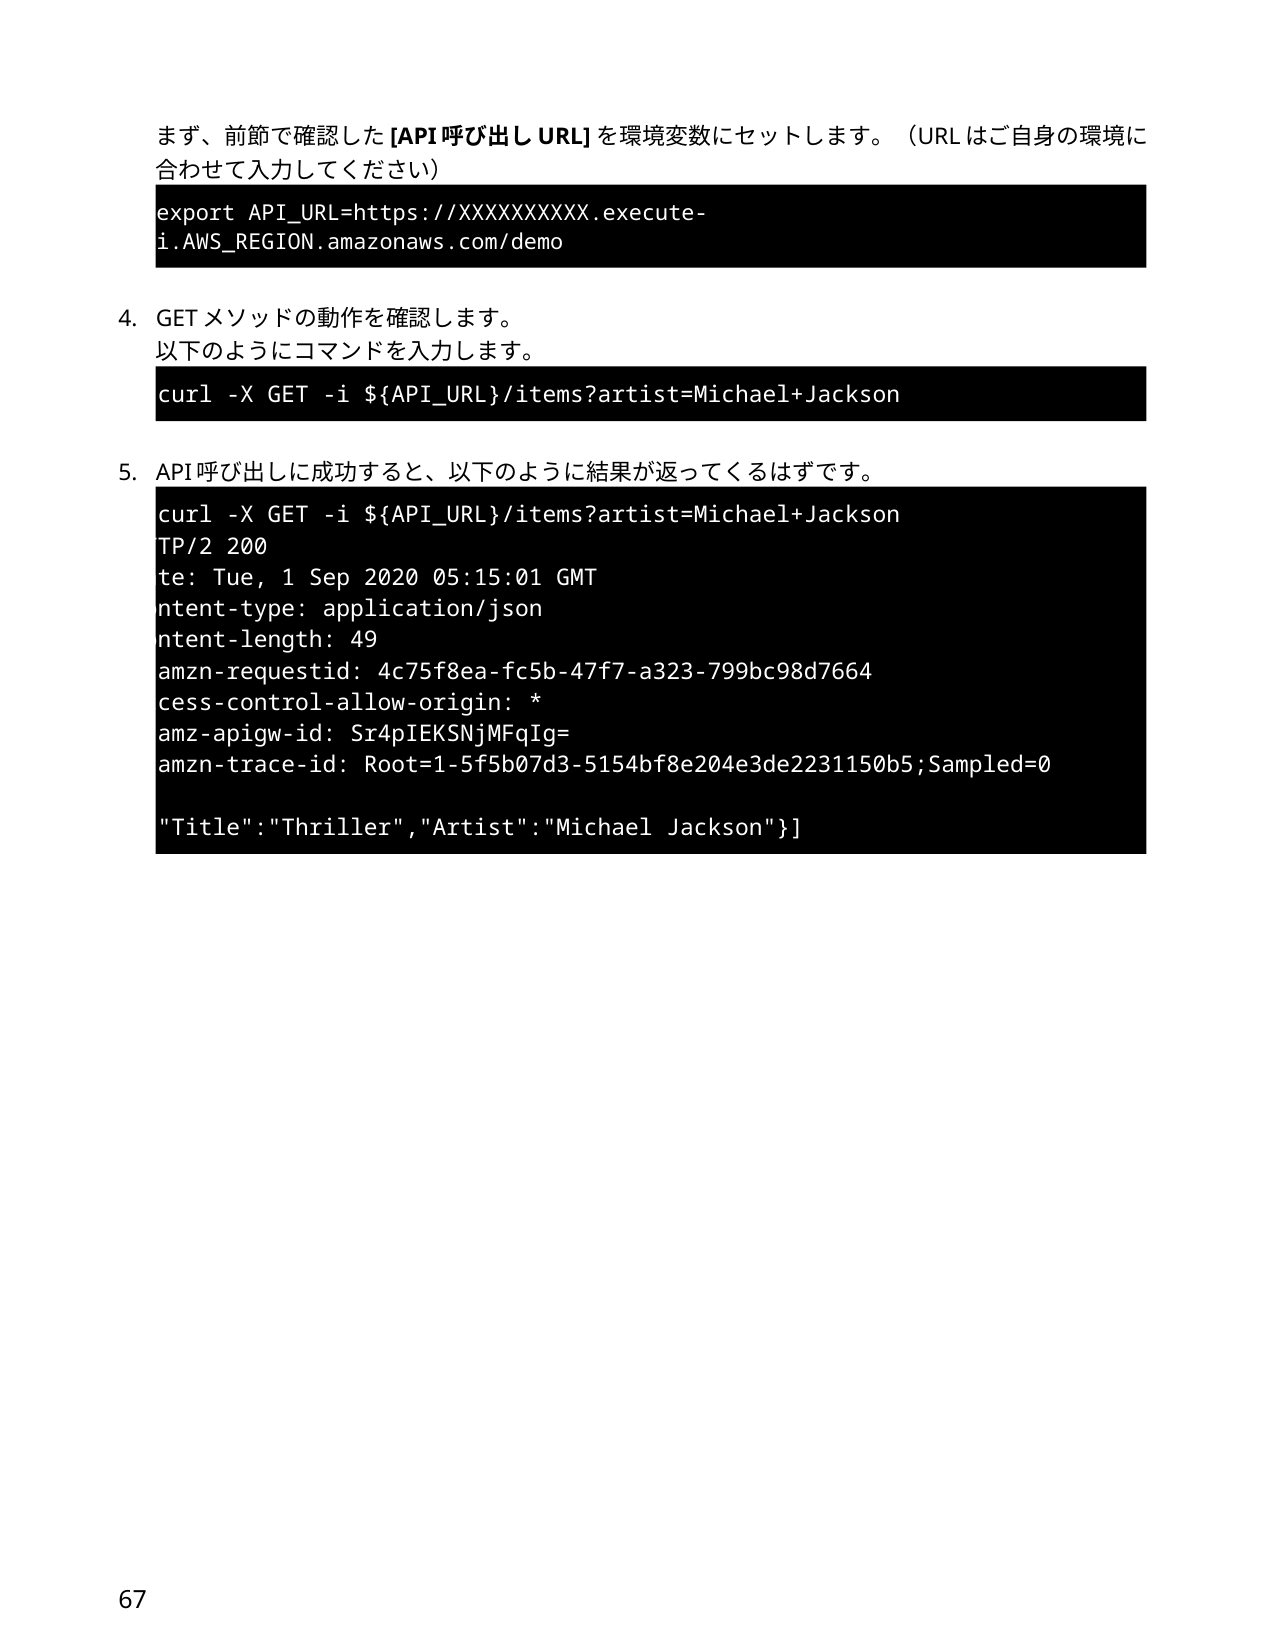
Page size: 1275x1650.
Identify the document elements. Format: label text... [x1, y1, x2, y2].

list GETメソッドの動作を確認します。 [118, 300, 1157, 333]
list API呼び出しに成功すると、以下のように結果が返ってくるはずです。 [118, 453, 1157, 487]
list 以下のようにコマンドを入力します。 [156, 333, 1157, 366]
list まず、前節で確認した [API呼び出しURL] を環境変数にセットします。（URLはご自身の環境に合わせて入力してください） [156, 118, 1157, 185]
